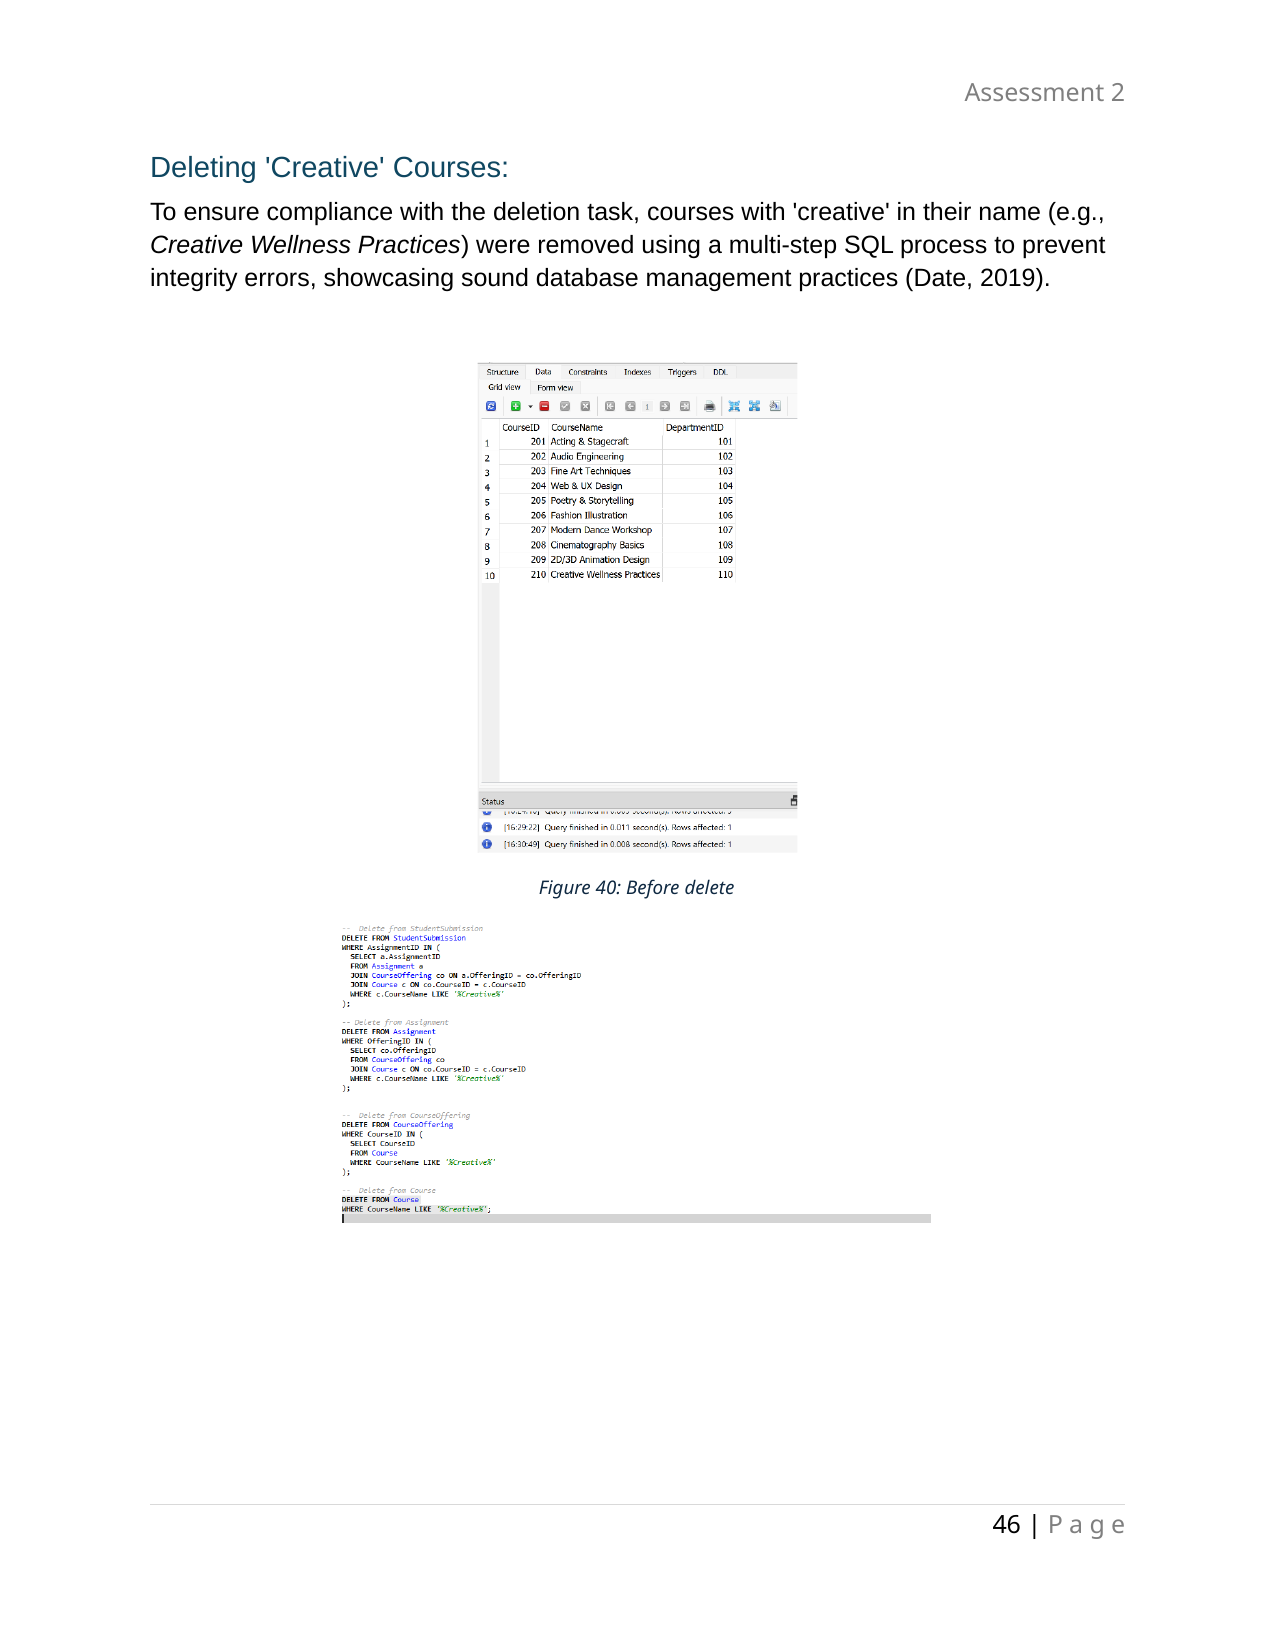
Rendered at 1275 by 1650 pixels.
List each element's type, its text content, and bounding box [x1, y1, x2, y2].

picture [339, 920, 936, 1267]
text Figure 40: Before delete [150, 874, 1125, 900]
picture [477, 362, 798, 853]
text To ensure compliance with the deletion task, courses with 'creative' in their name (e.g., Creative Wellness Practices) were removed using a multi-step SQL process to prevent integrity errors, showcasing sound database management practices (Date, 2019). [150, 197, 1125, 292]
subtitle Deleting 'Creative' Courses: [150, 150, 1125, 183]
